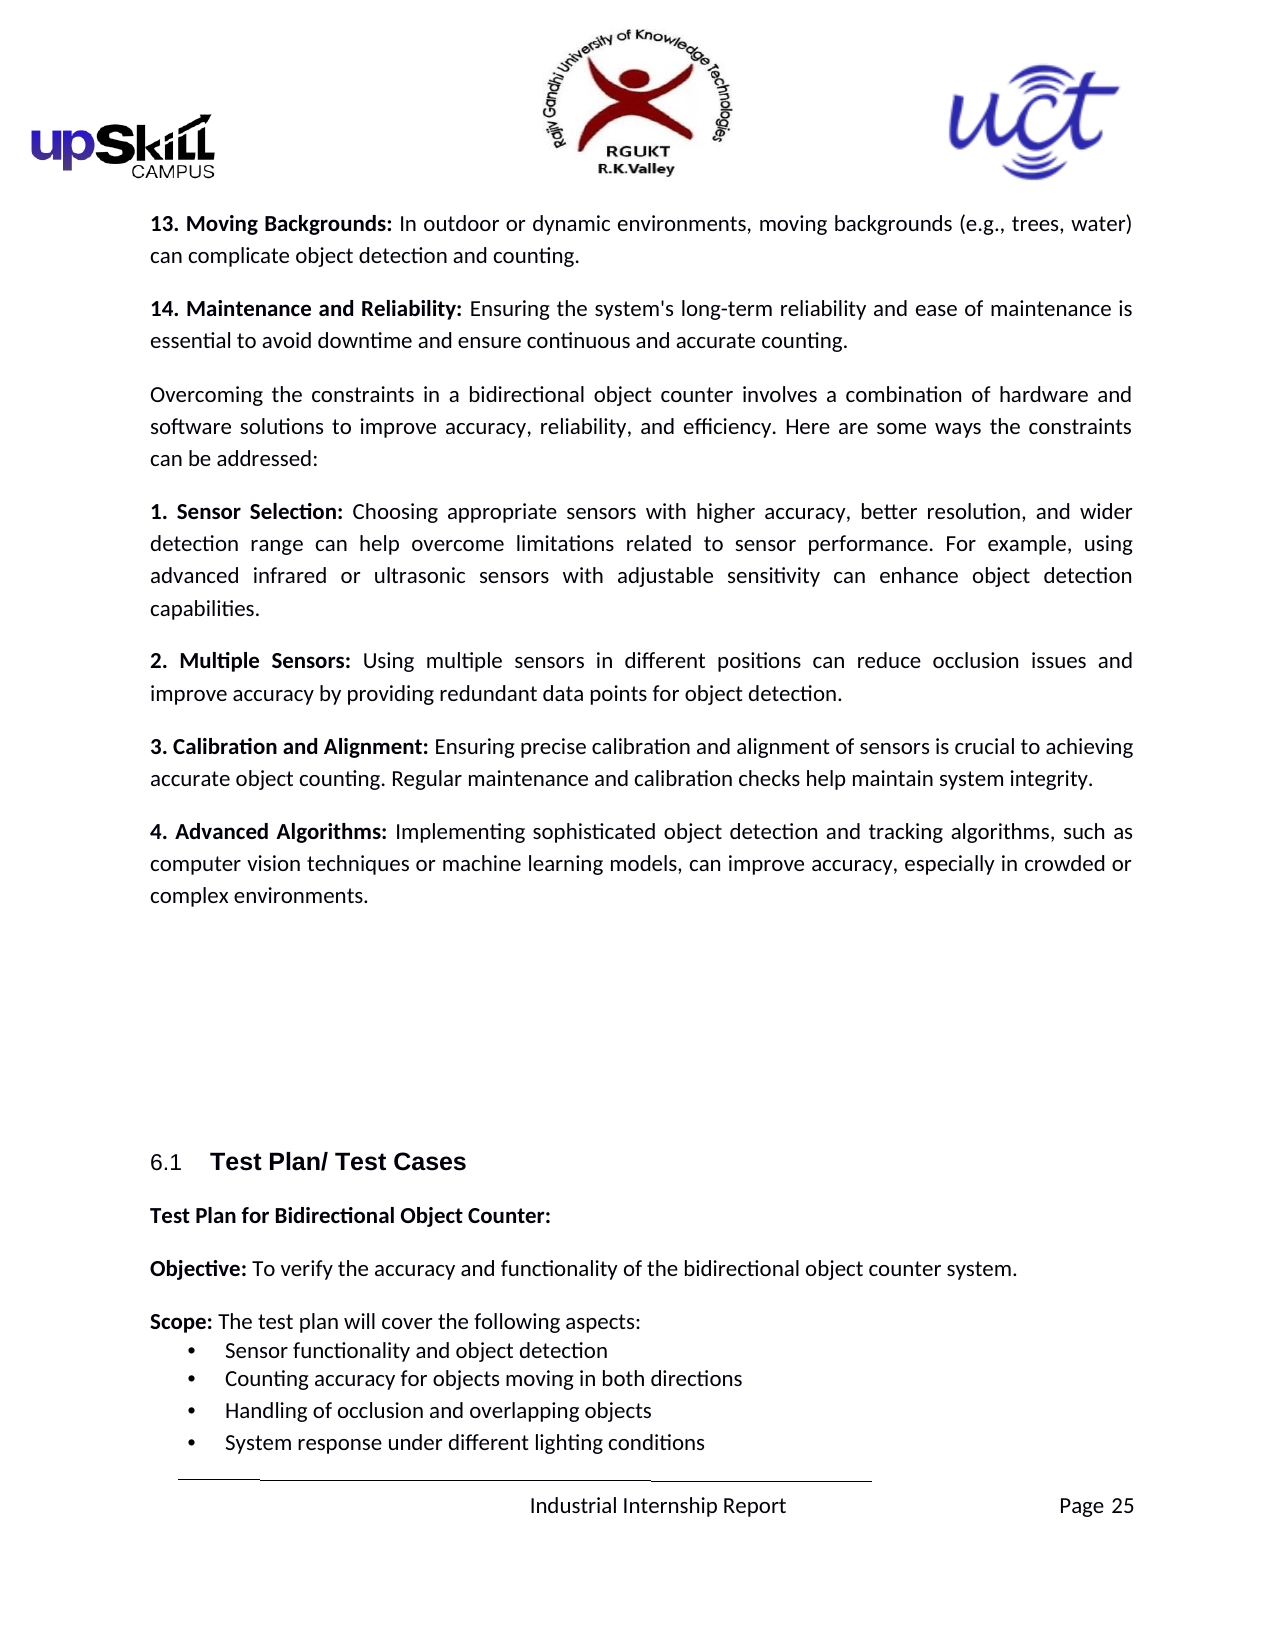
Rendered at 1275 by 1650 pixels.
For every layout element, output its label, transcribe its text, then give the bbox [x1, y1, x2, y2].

list System response under different lighting conditions [187, 1428, 1134, 1456]
picture [0, 101, 246, 182]
subtitle Test Plan/ Test Cases [150, 1151, 1134, 1176]
text 2. Multiple Sensors: Using multiple sensors in different positions can reduce occlusion issues and improve accuracy by providing redundant data points for object detection. [150, 647, 1134, 707]
text Test Plan for Bidirectional Object Counter: [150, 1201, 1134, 1229]
text Objective: To verify the accuracy and functionality of the bidirectional object counter system. [150, 1254, 1134, 1282]
text 14. Maintenance and Reliability: Ensuring the system's long-term reliability and ease of maintenance is essential to avoid downtime and ensure continuous and accurate counting. [150, 294, 1134, 355]
subtitle Sensor functionality and object detection [187, 1339, 1134, 1364]
text 13. Moving Backgrounds: In outdoor or dynamic environments, moving backgrounds (e.g., trees, water) can complicate object detection and counting. [150, 209, 1134, 269]
list Counting accuracy for objects moving in both directions [187, 1364, 1134, 1392]
text Scope: The test plan will cover the following aspects: [150, 1307, 1134, 1335]
text 3. Calibration and Alignment: Ensuring precise calibration and alignment of sensors is crucial to achieving accurate object counting. Regular maintenance and calibration checks help maintain system integrity. [150, 732, 1134, 792]
picture [946, 56, 1125, 182]
list Handling of occlusion and overlapping objects [187, 1396, 1134, 1424]
text Overcoming the constraints in a bidirectional object counter involves a combination of hardware and software solutions to improve accuracy, reliability, and efficiency. Here are some ways the constraints can be addressed: [150, 380, 1134, 472]
picture [542, 28, 733, 182]
text 1. Sensor Selection: Choosing appropriate sensors with higher accuracy, better resolution, and wider detection range can help overcome limitations related to sensor performance. For example, using advanced infrared or ultrasonic sensors with adjustable sensitivity can enhance object detection capabilities. [150, 497, 1134, 622]
text 4. Advanced Algorithms: Implementing sophisticated object detection and tracking algorithms, such as computer vision techniques or machine learning models, can improve accuracy, especially in crowded or complex environments. [150, 817, 1134, 909]
